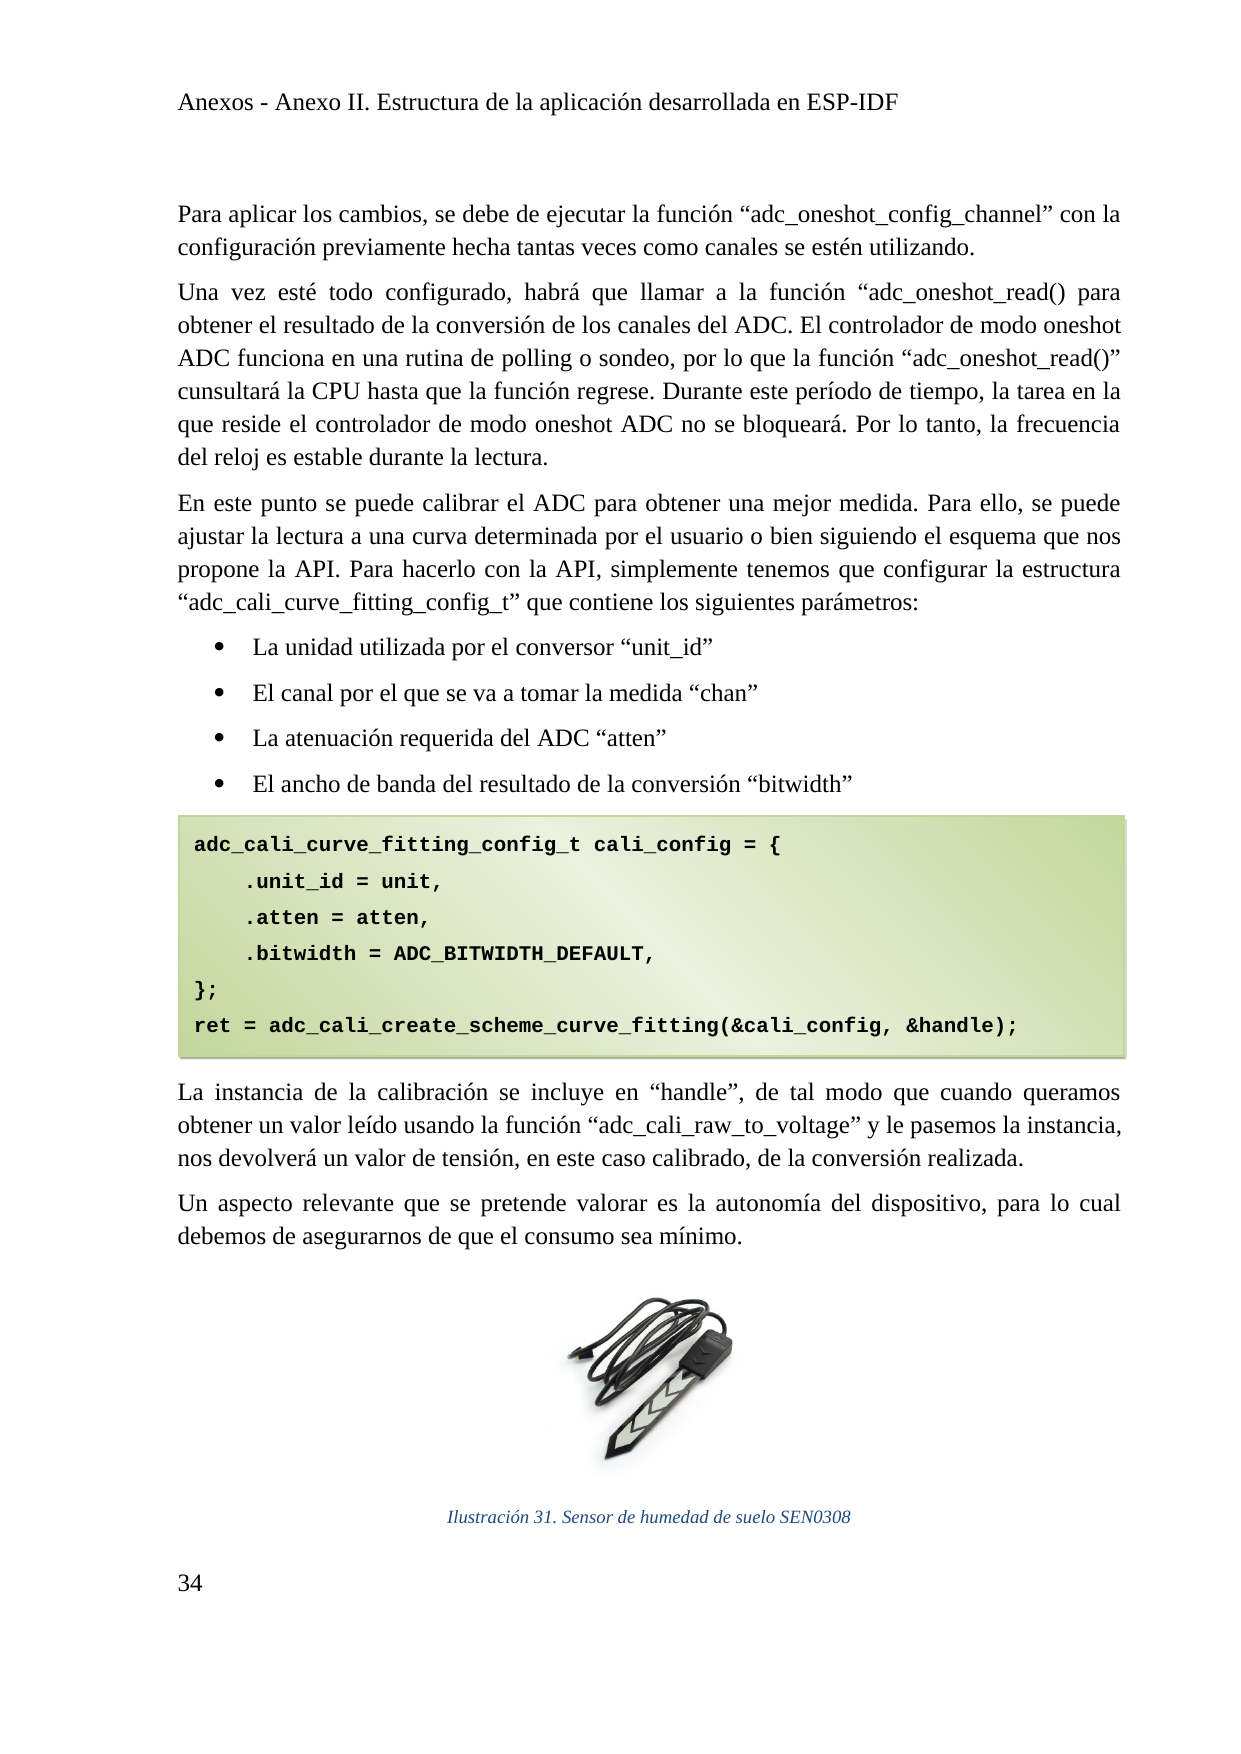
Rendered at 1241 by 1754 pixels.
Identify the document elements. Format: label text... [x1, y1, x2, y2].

text Ilustración 31. Sensor de humedad de suelo SEN0308 [177, 1506, 1122, 1527]
text Un aspecto relevante que se pretende valorar es la autonomía del dispositivo, para lo cual debemos de asegurarnos de que el consumo sea mínimo. [177, 1188, 1122, 1250]
list El ancho de banda del resultado de la conversión “bitwidth” [215, 769, 1122, 798]
list La unidad utilizada por el conversor “unit_id” [215, 632, 1122, 661]
picture [452, 1266, 848, 1489]
text La instancia de la calibración se incluye en “handle”, de tal modo que cuando queramos obtener un valor leído usando la función “adc_cali_raw_to_voltage” y le pasemos la instancia, nos devolverá un valor de tensión, en este caso calibrado, de la conversión realizada. [177, 1077, 1122, 1171]
text Una vez esté todo configurado, habrá que llamar a la función “adc_oneshot_read() para obtener el resultado de la conversión de los canales del ADC. El controlador de modo oneshot ADC funciona en una rutina de polling o sondeo, por lo que la función “adc_oneshot_read()” cunsultará la CPU hasta que la función regrese. Durante este período de tiempo, la tarea en la que reside el controlador de modo oneshot ADC no se bloqueará. Por lo tanto, la frecuencia del reloj es estable durante la lectura. [177, 277, 1122, 471]
list La atenuación requerida del ADC “atten” [215, 723, 1122, 752]
list El canal por el que se va a tomar la medida “chan” [215, 678, 1122, 707]
text En este punto se puede calibrar el ADC para obtener una mejor medida. Para ello, se puede ajustar la lectura a una curva determinada por el usuario o bien siguiendo el esquema que nos propone la API. Para hacerlo con la API, simplemente tenemos que configurar la estructura “adc_cali_curve_fitting_config_t” que contiene los siguientes parámetros: [177, 488, 1122, 616]
text Para aplicar los cambios, se debe de ejecutar la función “adc_oneshot_config_channel” con la configuración previamente hecha tantas veces como canales se estén utilizando. [177, 199, 1122, 260]
